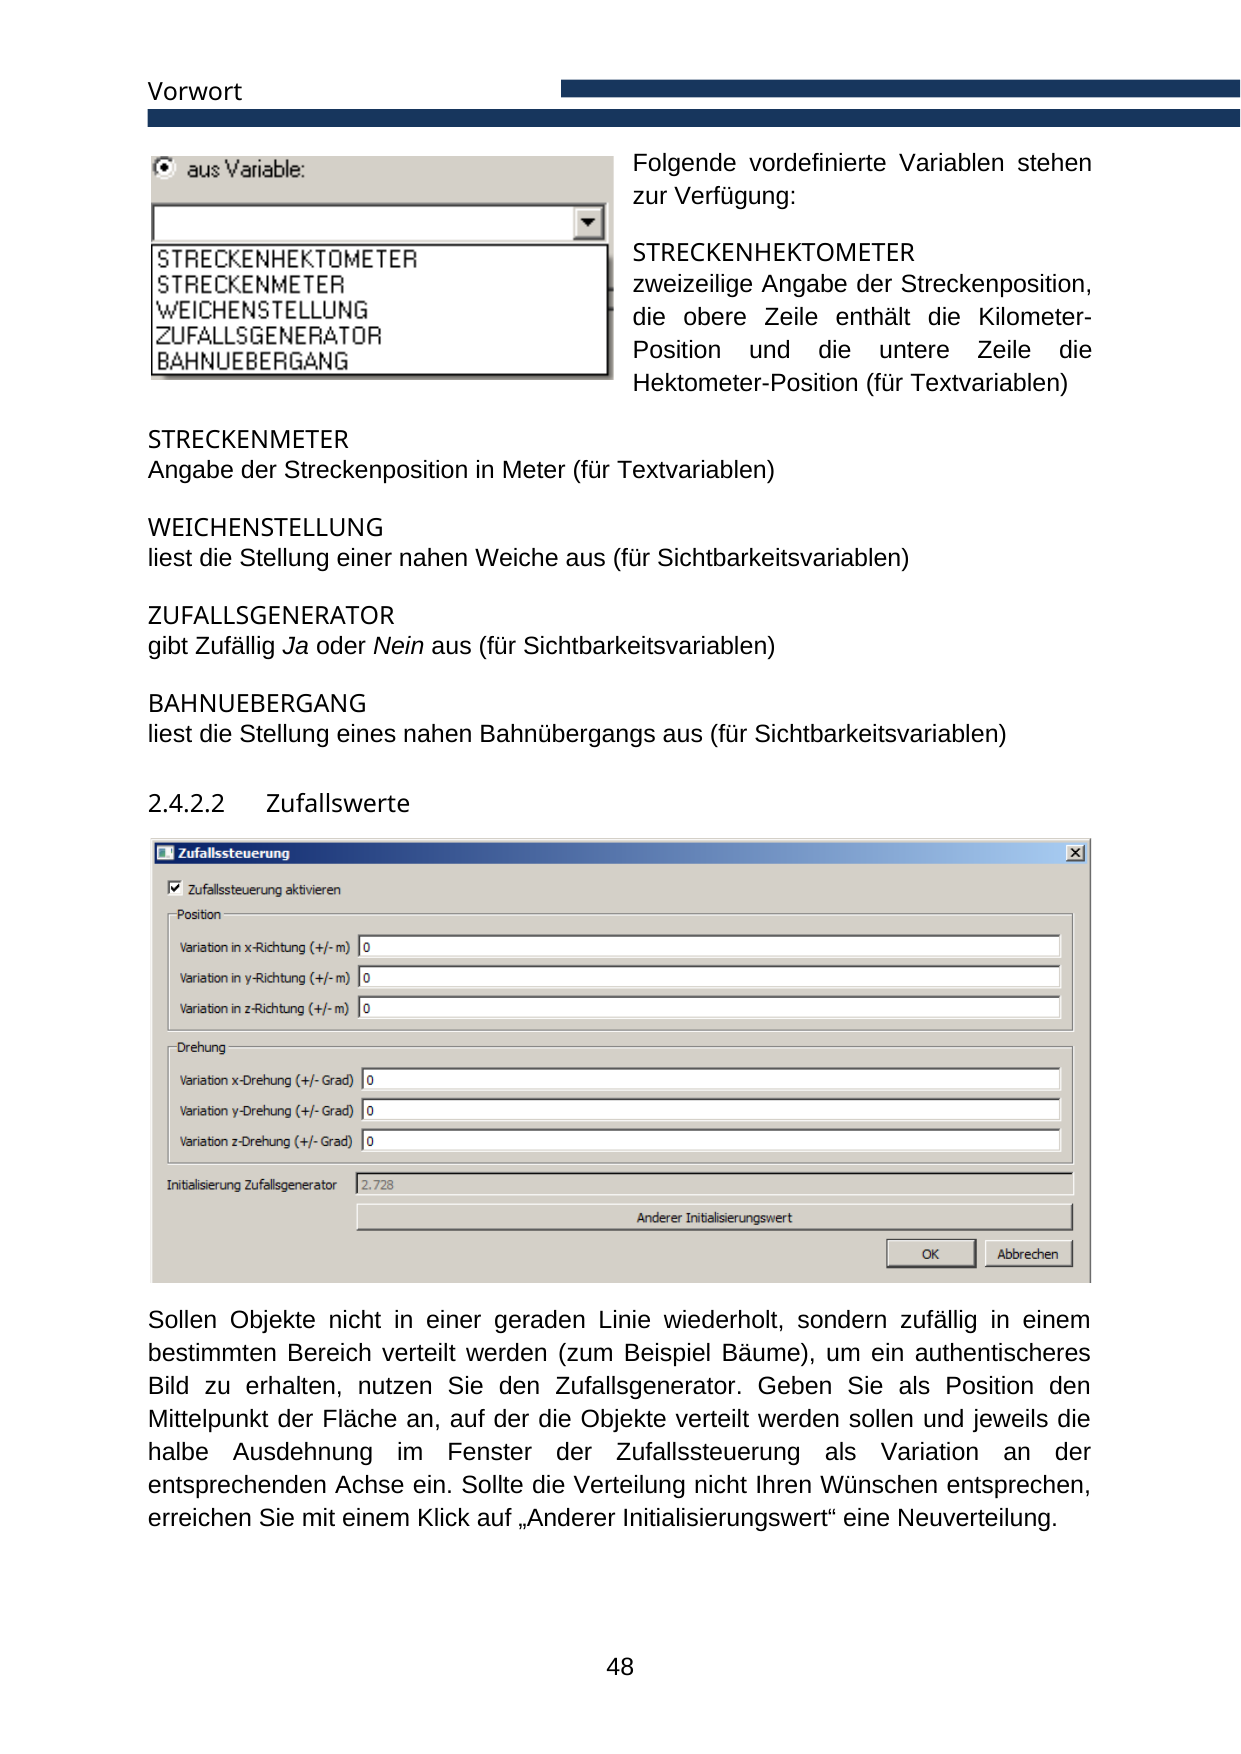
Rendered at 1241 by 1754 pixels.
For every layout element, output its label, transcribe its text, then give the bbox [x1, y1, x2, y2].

text zweizeilige Angabe der Streckenposition, die obere Zeile enthält die Kilometer-Position und die untere Zeile die Hektometer-Position (für Textvariablen) [148, 268, 1093, 396]
text Angabe der Streckenposition in Meter (für Textvariablen) [148, 456, 1093, 484]
text BAHNUEBERGANG [148, 685, 1093, 719]
text Folgende vordefinierte Variablen stehen zur Verfügung: [148, 148, 1093, 209]
text STRECKENMETER [148, 421, 1093, 456]
text WEICHENSTELLUNG [148, 509, 1093, 543]
text ZUFALLSGENERATOR [148, 597, 1093, 631]
text STRECKENHEKTOMETER [613, 234, 1093, 268]
subtitle Zufallswerte [148, 786, 1093, 820]
text gibt Zufällig Ja oder Nein aus (für Sichtbarkeitsvariablen) [148, 631, 1093, 660]
text liest die Stellung einer nahen Weiche aus (für Sichtbarkeitsvariablen) [148, 543, 1093, 572]
text liest die Stellung eines nahen Bahnübergangs aus (für Sichtbarkeitsvariablen) [148, 719, 1093, 748]
picture [150, 838, 1090, 1282]
picture [151, 156, 613, 379]
